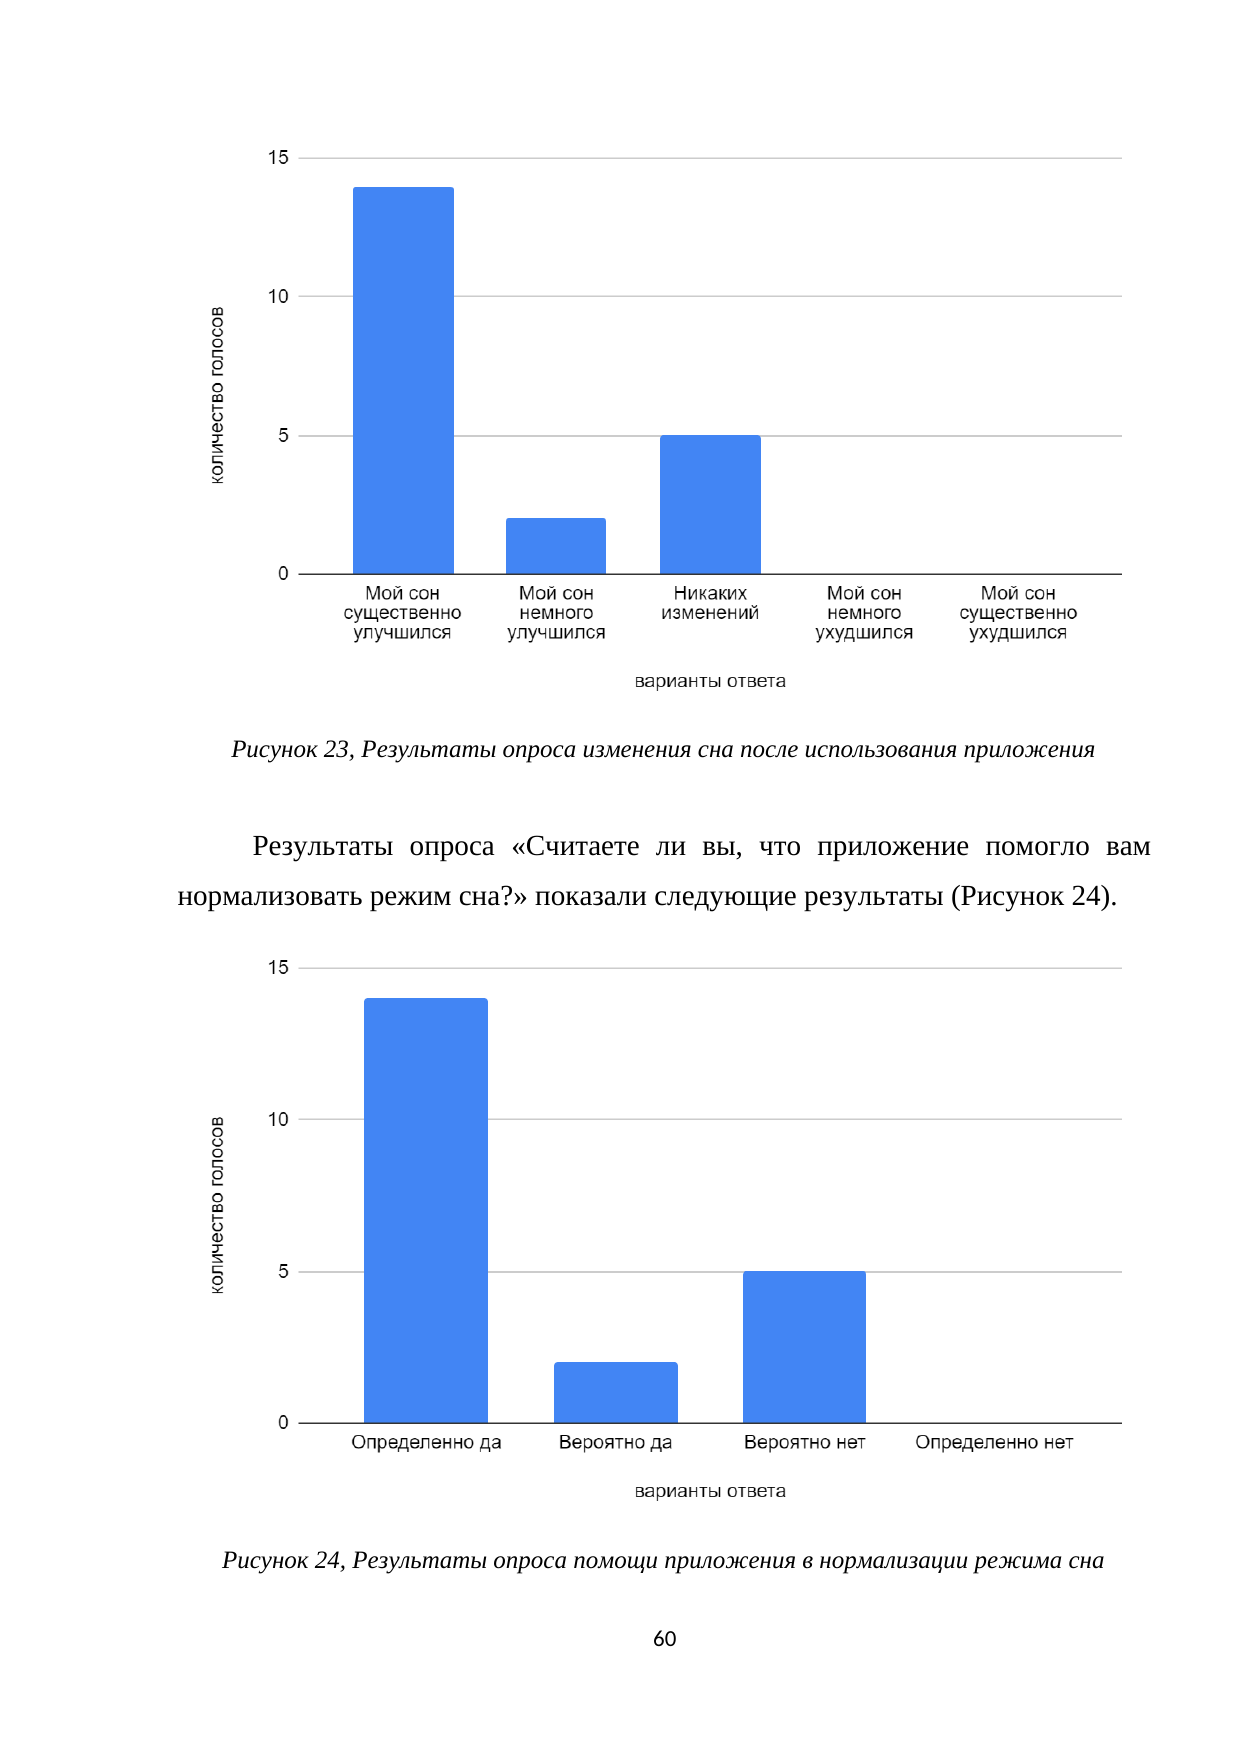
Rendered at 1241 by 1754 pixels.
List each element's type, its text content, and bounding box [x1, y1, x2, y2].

picture [177, 118, 1152, 721]
picture [177, 928, 1152, 1531]
text Рисунок 24, Результаты опроса помощи приложения в нормализации режима сна [177, 1545, 1152, 1574]
text Рисунок 23, Результаты опроса изменения сна после использования приложения [177, 734, 1152, 763]
text Результаты опроса «Считаете ли вы, что приложение помогло вам нормализовать режим сна?» показали следующие результаты (Рисунок 24). [177, 828, 1152, 912]
